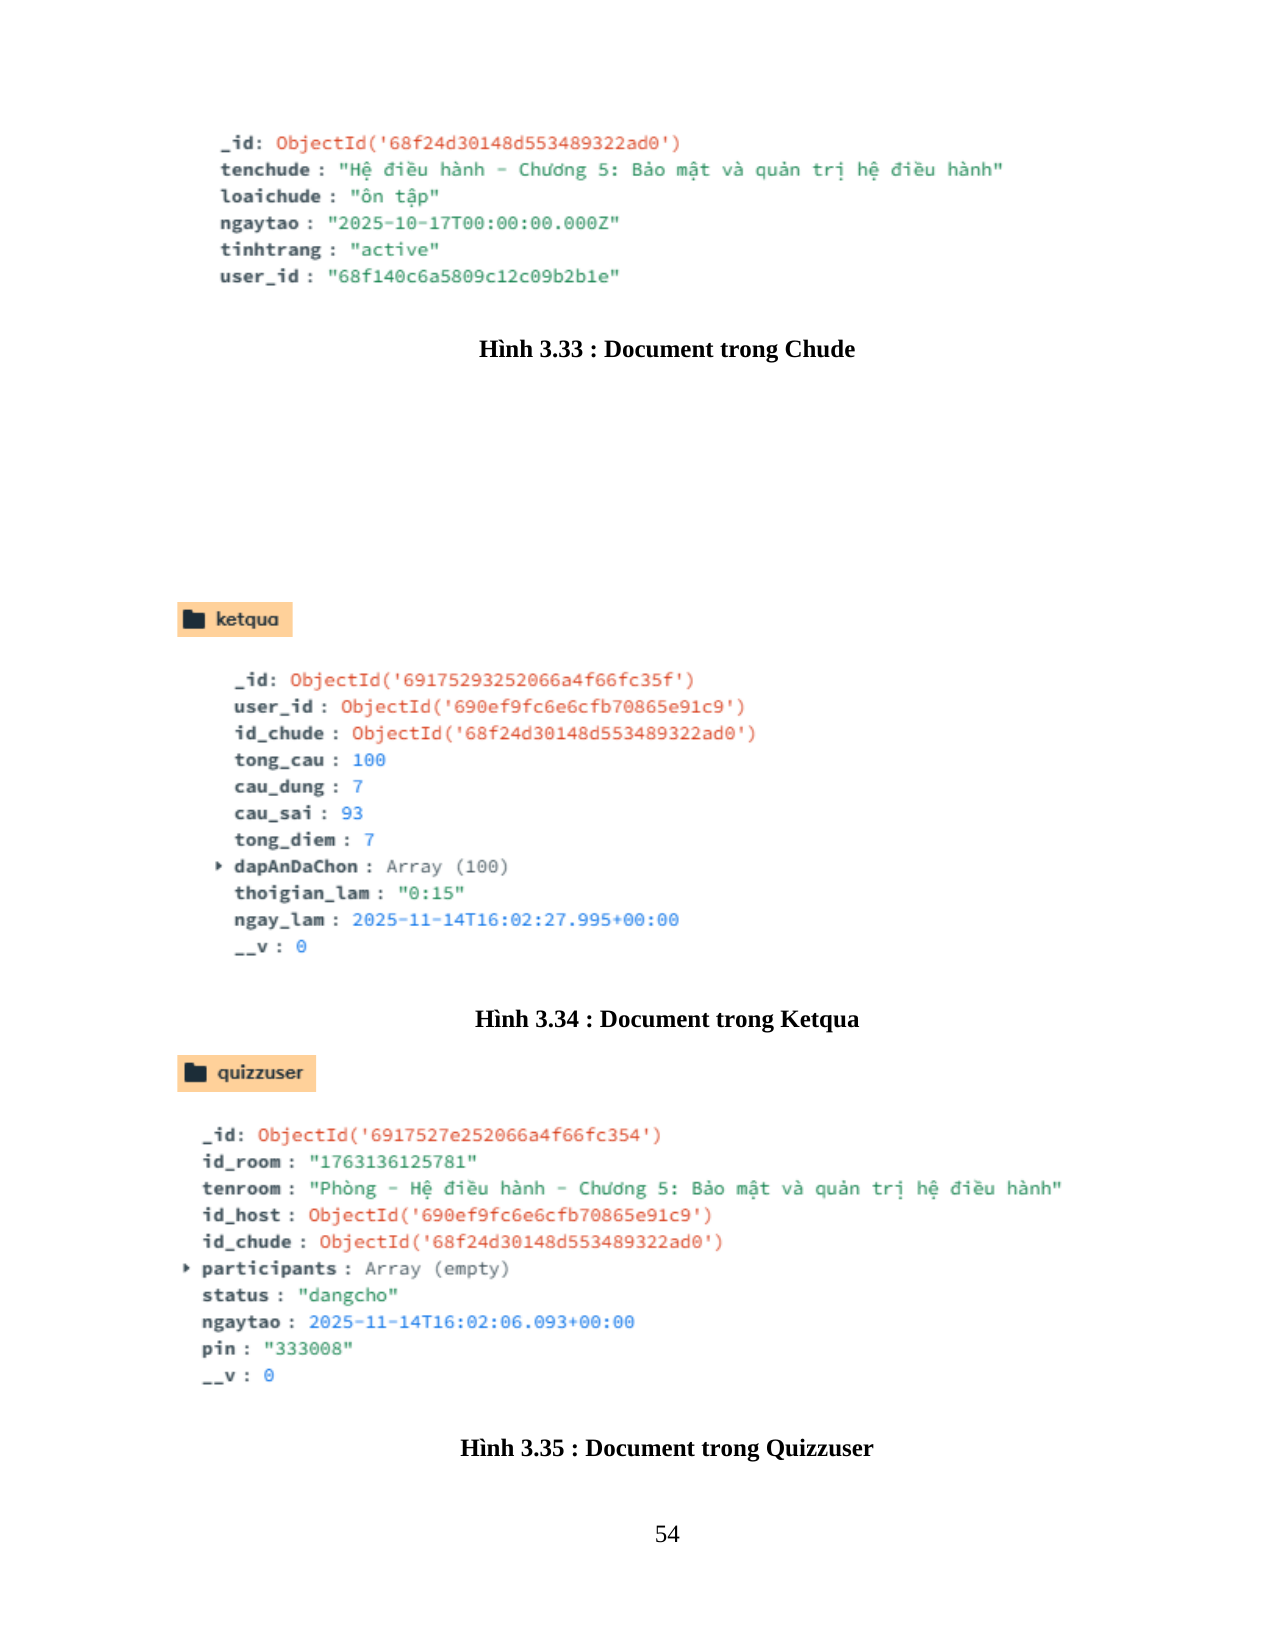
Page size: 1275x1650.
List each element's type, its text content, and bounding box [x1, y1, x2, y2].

text Hình 3.33 : Document trong Chude [177, 334, 1157, 363]
picture [177, 1110, 1093, 1402]
picture [177, 1055, 317, 1092]
picture [214, 118, 1024, 303]
text Hình 3.35 : Document trong Quizzuser [177, 1433, 1157, 1461]
text Hình 3.34 : Document trong Ketqua [177, 1004, 1157, 1033]
picture [214, 655, 815, 973]
picture [177, 602, 293, 637]
